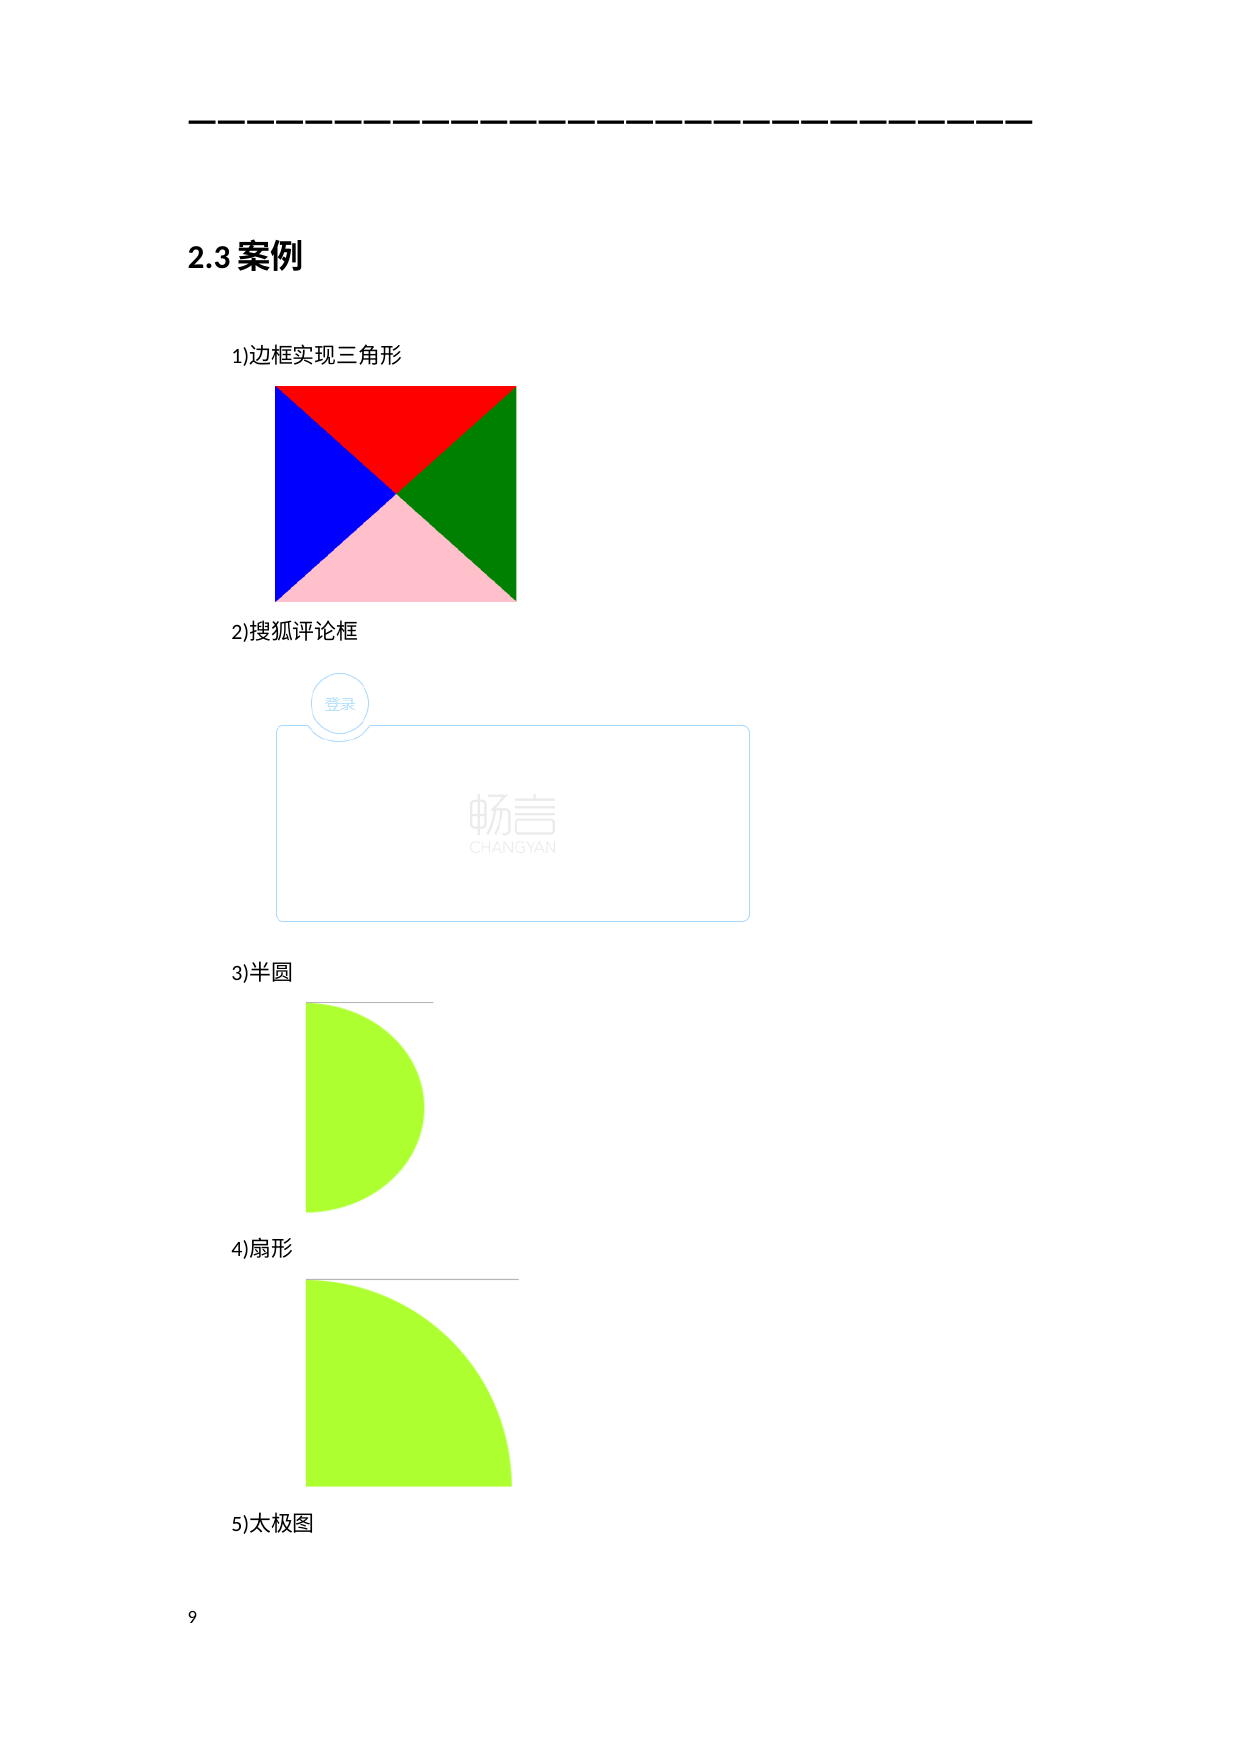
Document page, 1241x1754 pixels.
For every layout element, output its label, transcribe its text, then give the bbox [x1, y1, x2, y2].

list 5)太极图 [187, 1506, 1053, 1538]
subtitle 2.3案例 [187, 222, 1053, 287]
list 2)搜狐评论框 [187, 613, 1053, 646]
picture [305, 1002, 434, 1222]
picture [305, 1278, 519, 1499]
list 1)边框实现三角形 [187, 338, 1053, 370]
list 4)扇形 [187, 1230, 1053, 1263]
list 3)半圆 [187, 954, 1053, 987]
picture [262, 661, 772, 937]
picture [275, 386, 517, 602]
